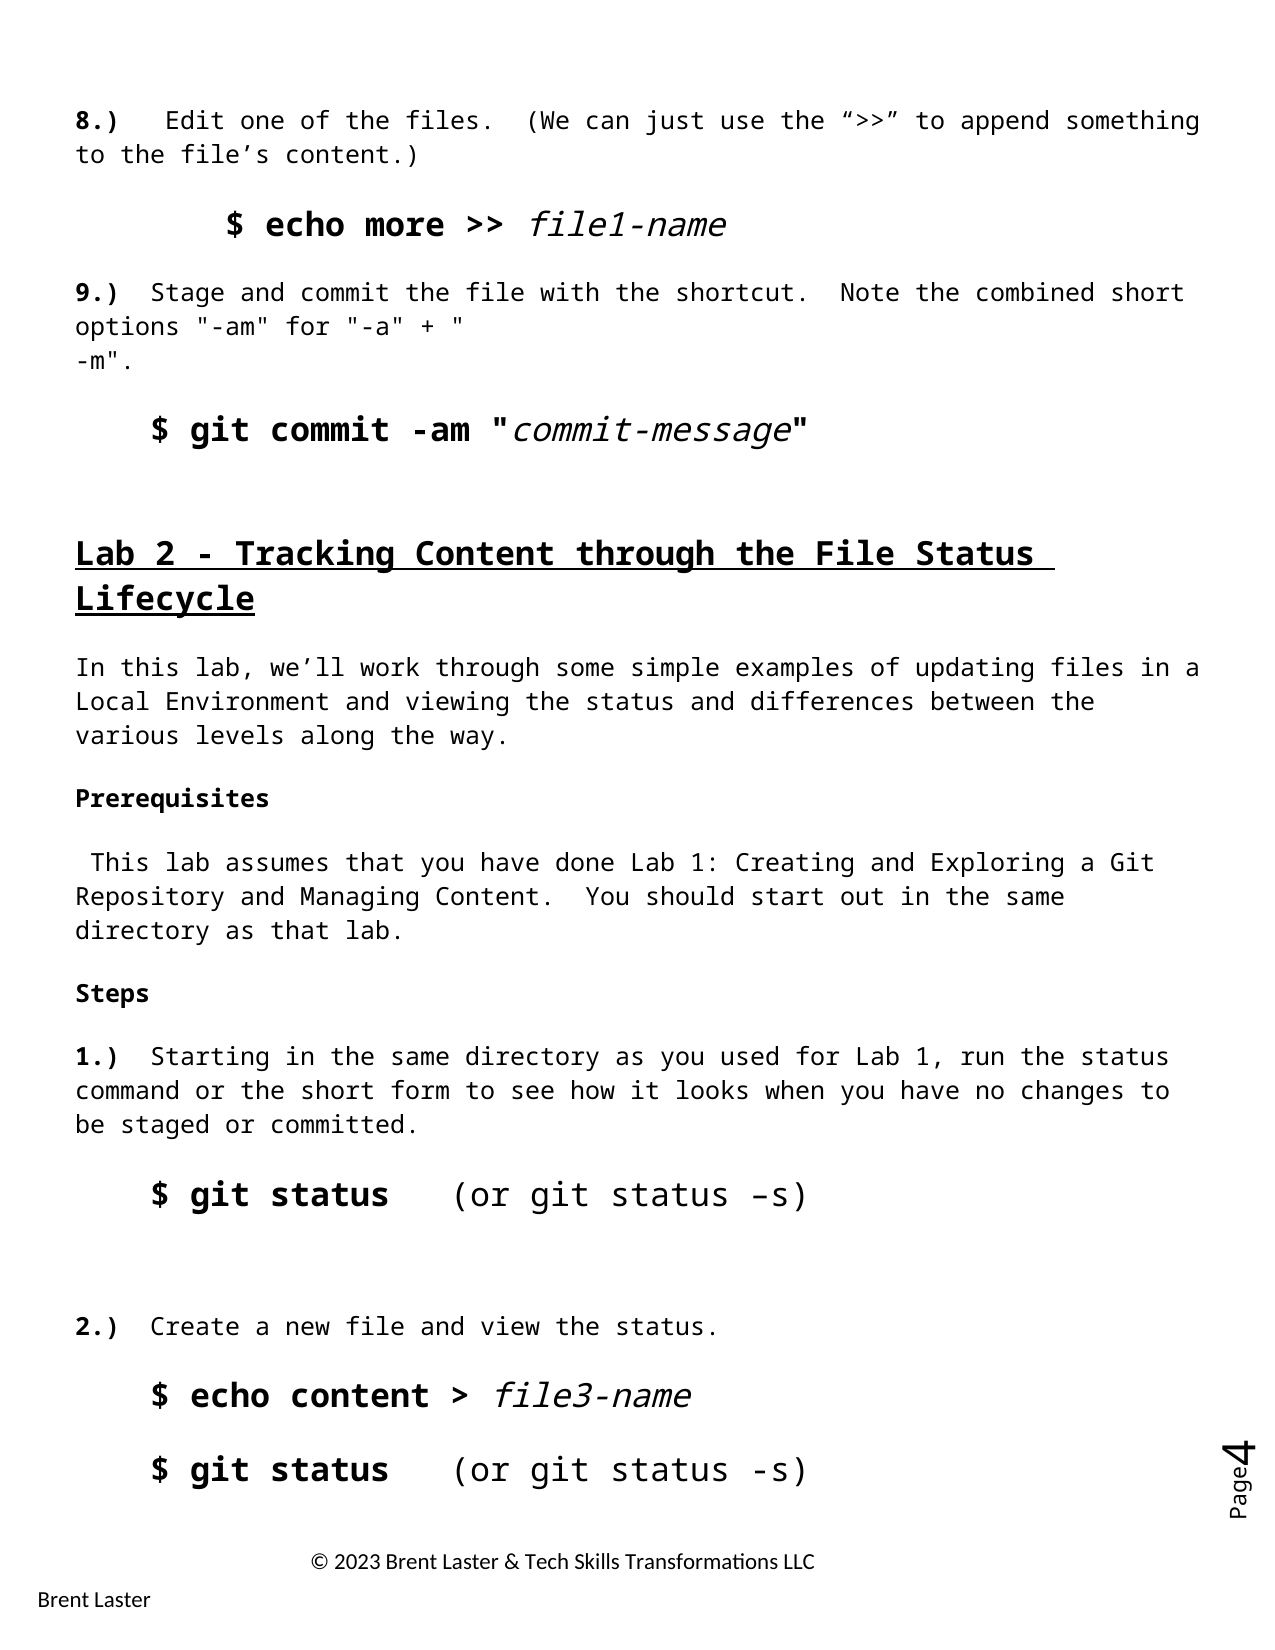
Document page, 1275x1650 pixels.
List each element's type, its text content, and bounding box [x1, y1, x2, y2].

subtitle Steps [75, 976, 1200, 1010]
text $ git commit -am "commit-message" [75, 406, 1200, 452]
subtitle 1.) Starting in the same directory as you used for Lab 1, run the status command or the short form to see how it looks when you have no changes to be staged or committed. [75, 1039, 1200, 1141]
subtitle $ echo more >> file1-name [75, 200, 1200, 246]
subtitle This lab assumes that you have done Lab 1: Creating and Exploring a Git Repository and Managing Content. You should start out in the same directory as that lab. [75, 844, 1200, 947]
subtitle $ echo content > file3-name [150, 1371, 1200, 1417]
subtitle $ git status (or git status -s) [150, 1446, 1200, 1491]
subtitle $ git status (or git status –s) [150, 1170, 1200, 1216]
subtitle 8.) Edit one of the files. (We can just use the “>>” to append something to the file’s content.) [75, 103, 1200, 171]
subtitle 2.) Create a new file and view the status. [75, 1308, 1200, 1342]
subtitle Prerequisites [75, 781, 1200, 815]
subtitle Lab 2 - Tracking Content through the File Status Lifecycle [75, 530, 1200, 621]
subtitle 9.) Stage and commit the file with the shortcut. Note the combined short options "-am" for "-a" + " -m". [75, 275, 1200, 377]
subtitle In this lab, we’ll work through some simple examples of updating files in a Local Environment and viewing the status and differences between the various levels along the way. [75, 650, 1200, 752]
